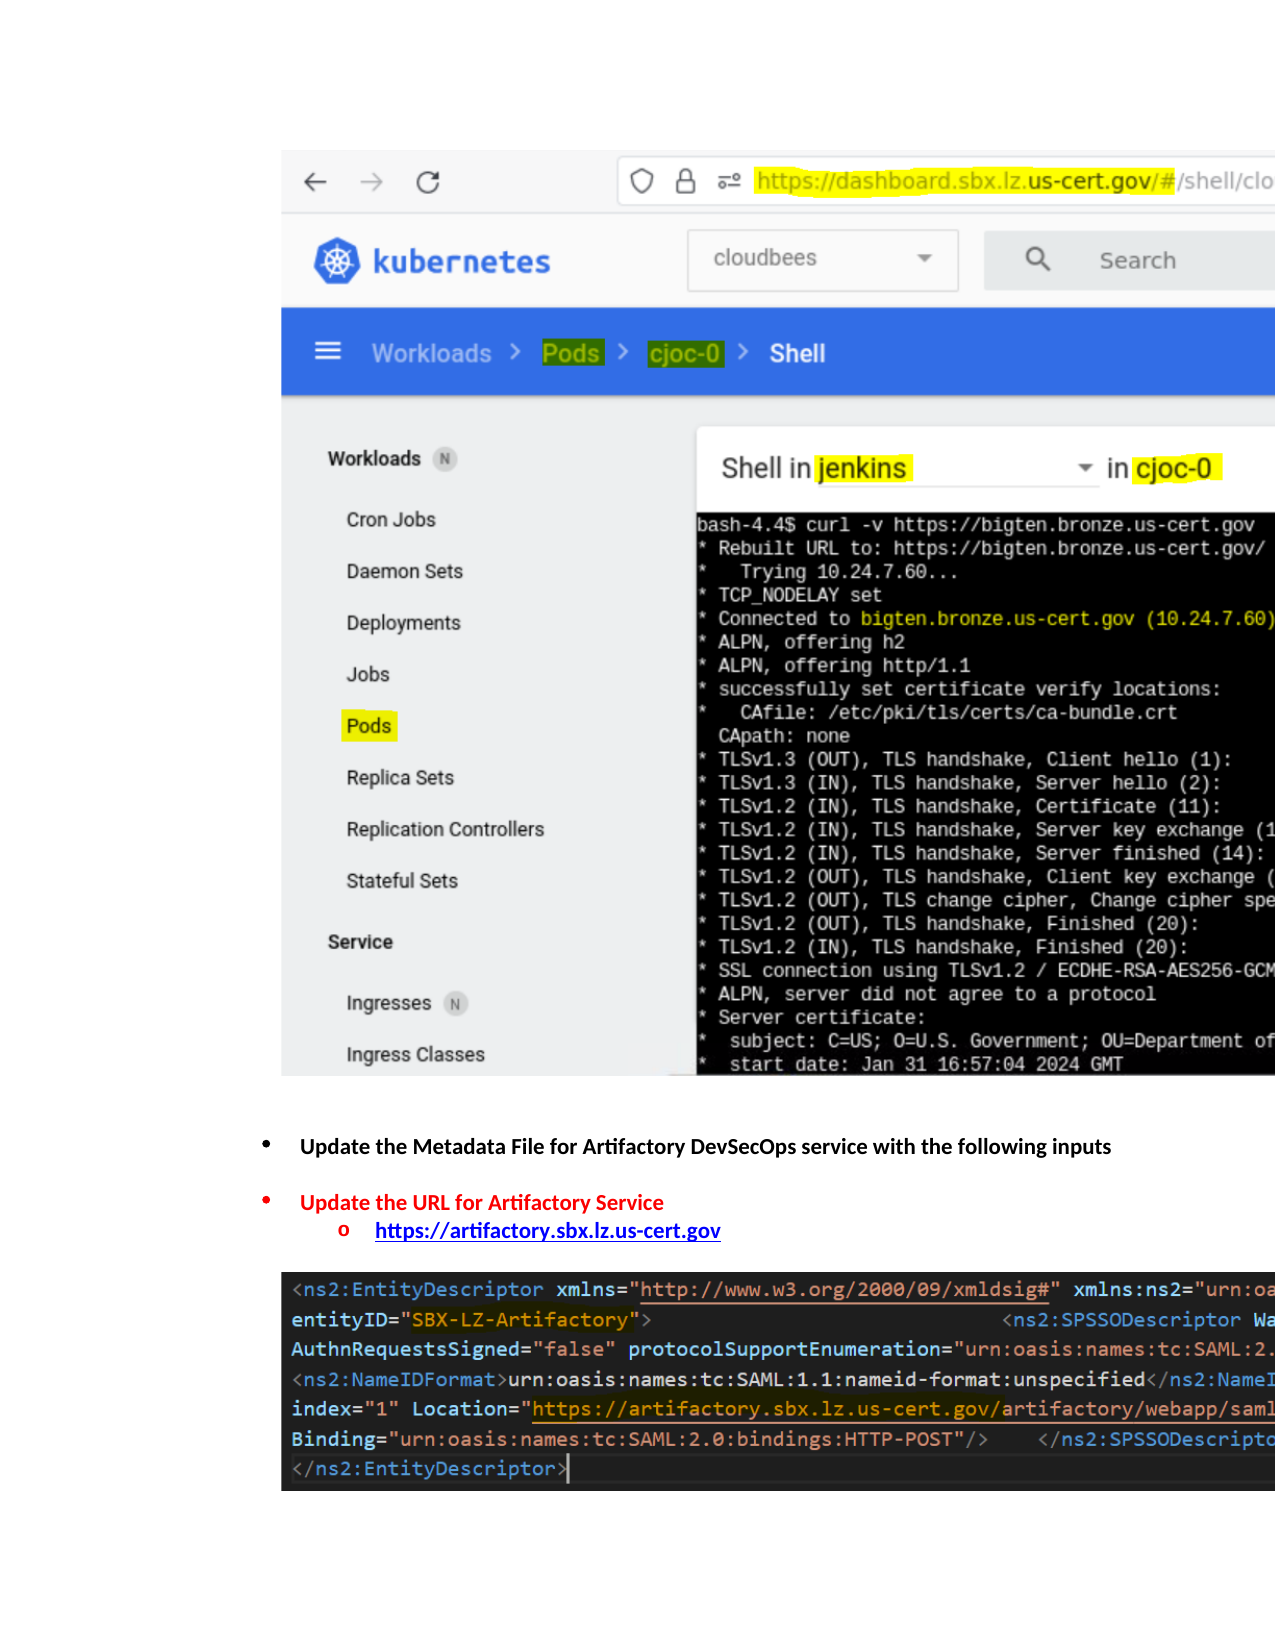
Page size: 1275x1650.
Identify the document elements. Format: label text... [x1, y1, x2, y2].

list Update the Metadata File for Artifactory DevSecOps service with the following inputs [262, 1132, 1125, 1160]
picture [281, 1272, 1275, 1491]
picture [281, 150, 1275, 1076]
list https://artifactory.sbx.lz.us-cert.gov [337, 1216, 1125, 1245]
list Update the URL for Artifactory Service [262, 1188, 1125, 1216]
